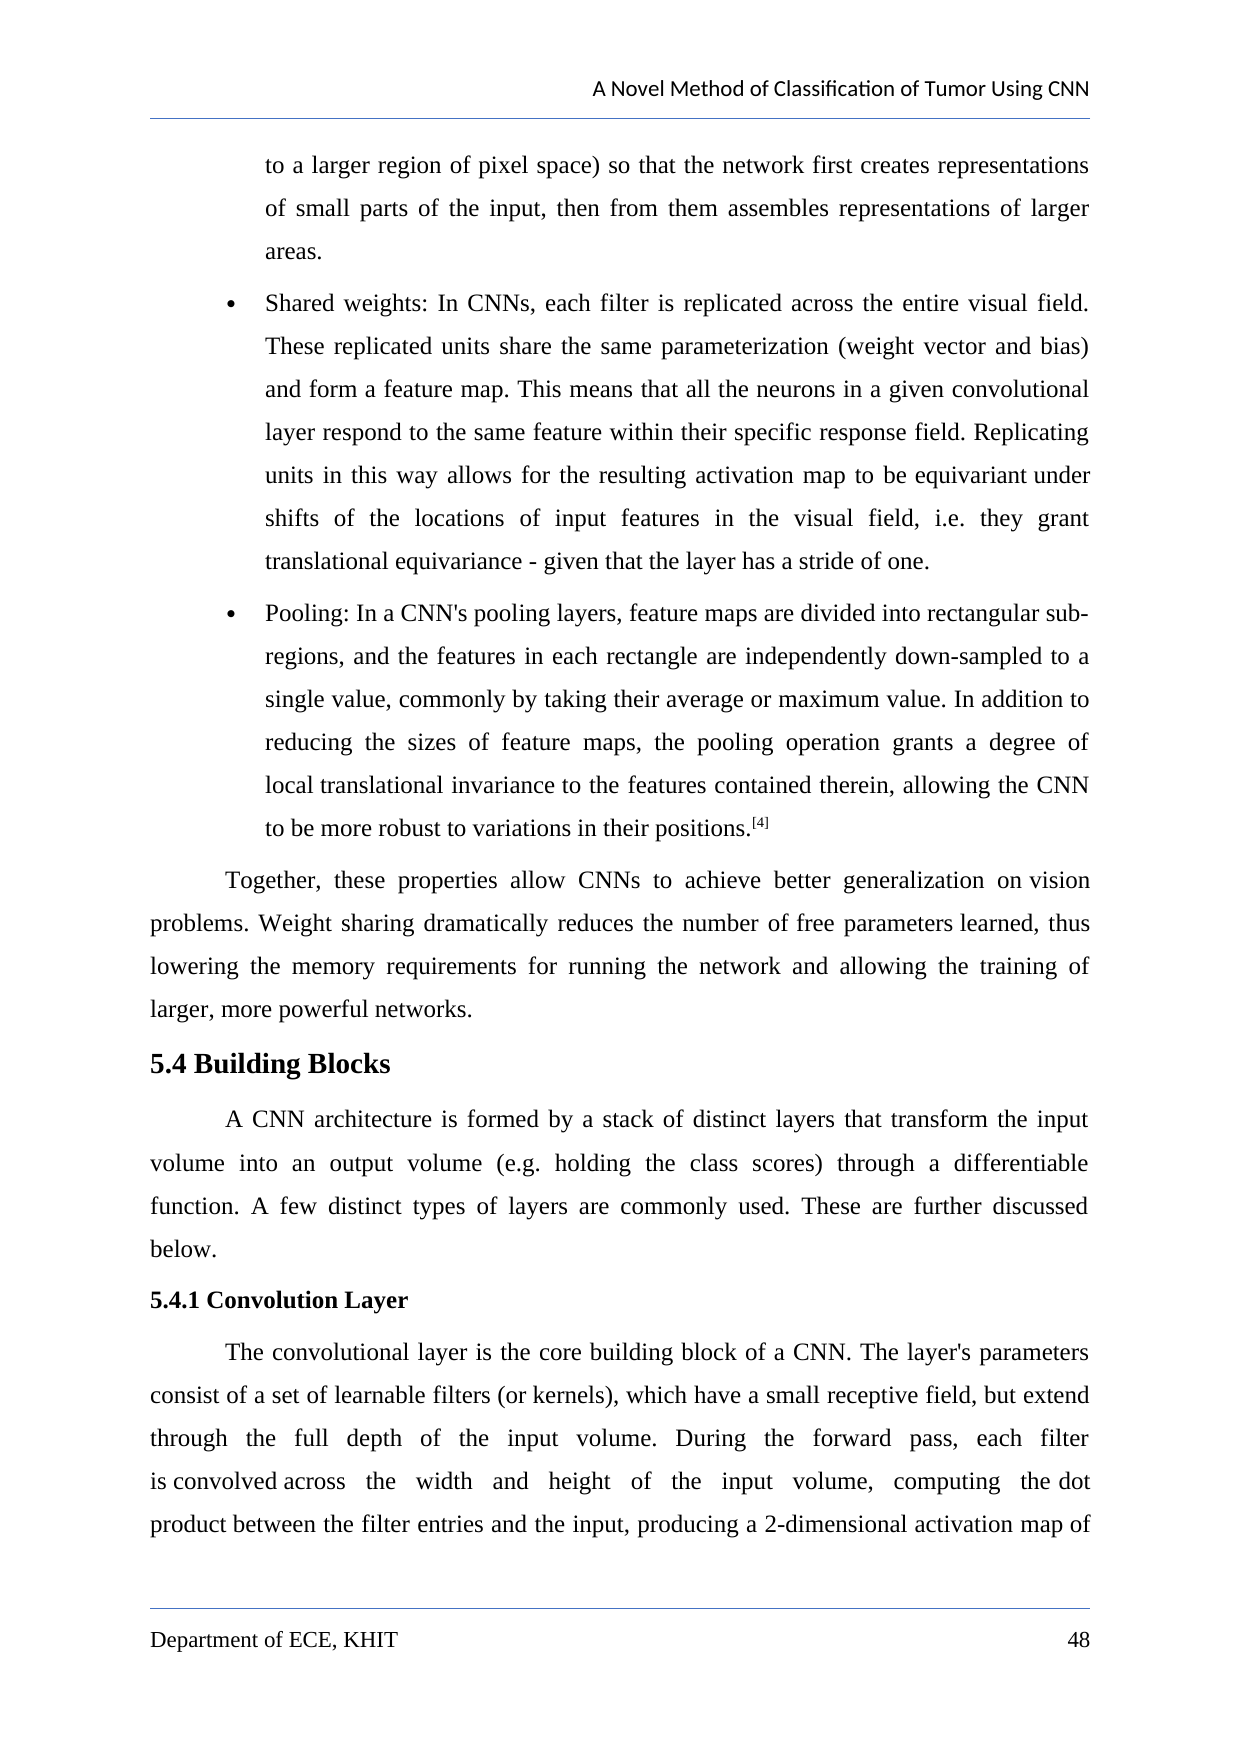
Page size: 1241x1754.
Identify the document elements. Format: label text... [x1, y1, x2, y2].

text 5.4 Building Blocks [150, 1046, 1090, 1079]
list Pooling: In a CNN's pooling layers, feature maps are divided into rectangular sub-regions, and the features in each rectangle are independently down-sampled to a single value, commonly by taking their average or maximum value. In addition to reducing the sizes of feature maps, the pooling operation grants a degree of local translational invariance to the features contained therein, allowing the CNN to be more robust to variations in their positions.[4] [227, 598, 1090, 842]
text Together, these properties allow CNNs to achieve better generalization on vision problems. Weight sharing dramatically reduces the number of free parameters learned, thus lowering the memory requirements for running the network and allowing the training of larger, more powerful networks. [150, 865, 1090, 1023]
list Shared weights: In CNNs, each filter is replicated across the entire visual field. These replicated units share the same parameterization (weight vector and bias) and form a feature map. This means that all the neurons in a given convolutional layer respond to the same feature within their specific response field. Replicating units in this way allows for the resulting activation map to be equivariant under shifts of the locations of input features in the visual field, i.e. they grant translational equivariance - given that the layer has a stride of one. [227, 288, 1090, 575]
text to a larger region of pixel space) so that the network first creates representations of small parts of the input, then from them assembles representations of larger areas. [265, 150, 1090, 265]
text A CNN architecture is formed by a stack of distinct layers that transform the input volume into an output volume (e.g. holding the class scores) through a differentiable function. A few distinct types of layers are commonly used. These are further discussed below. [150, 1104, 1090, 1263]
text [150, 1337, 1090, 1538]
text 5.4.1 Convolution Layer [150, 1285, 1090, 1314]
